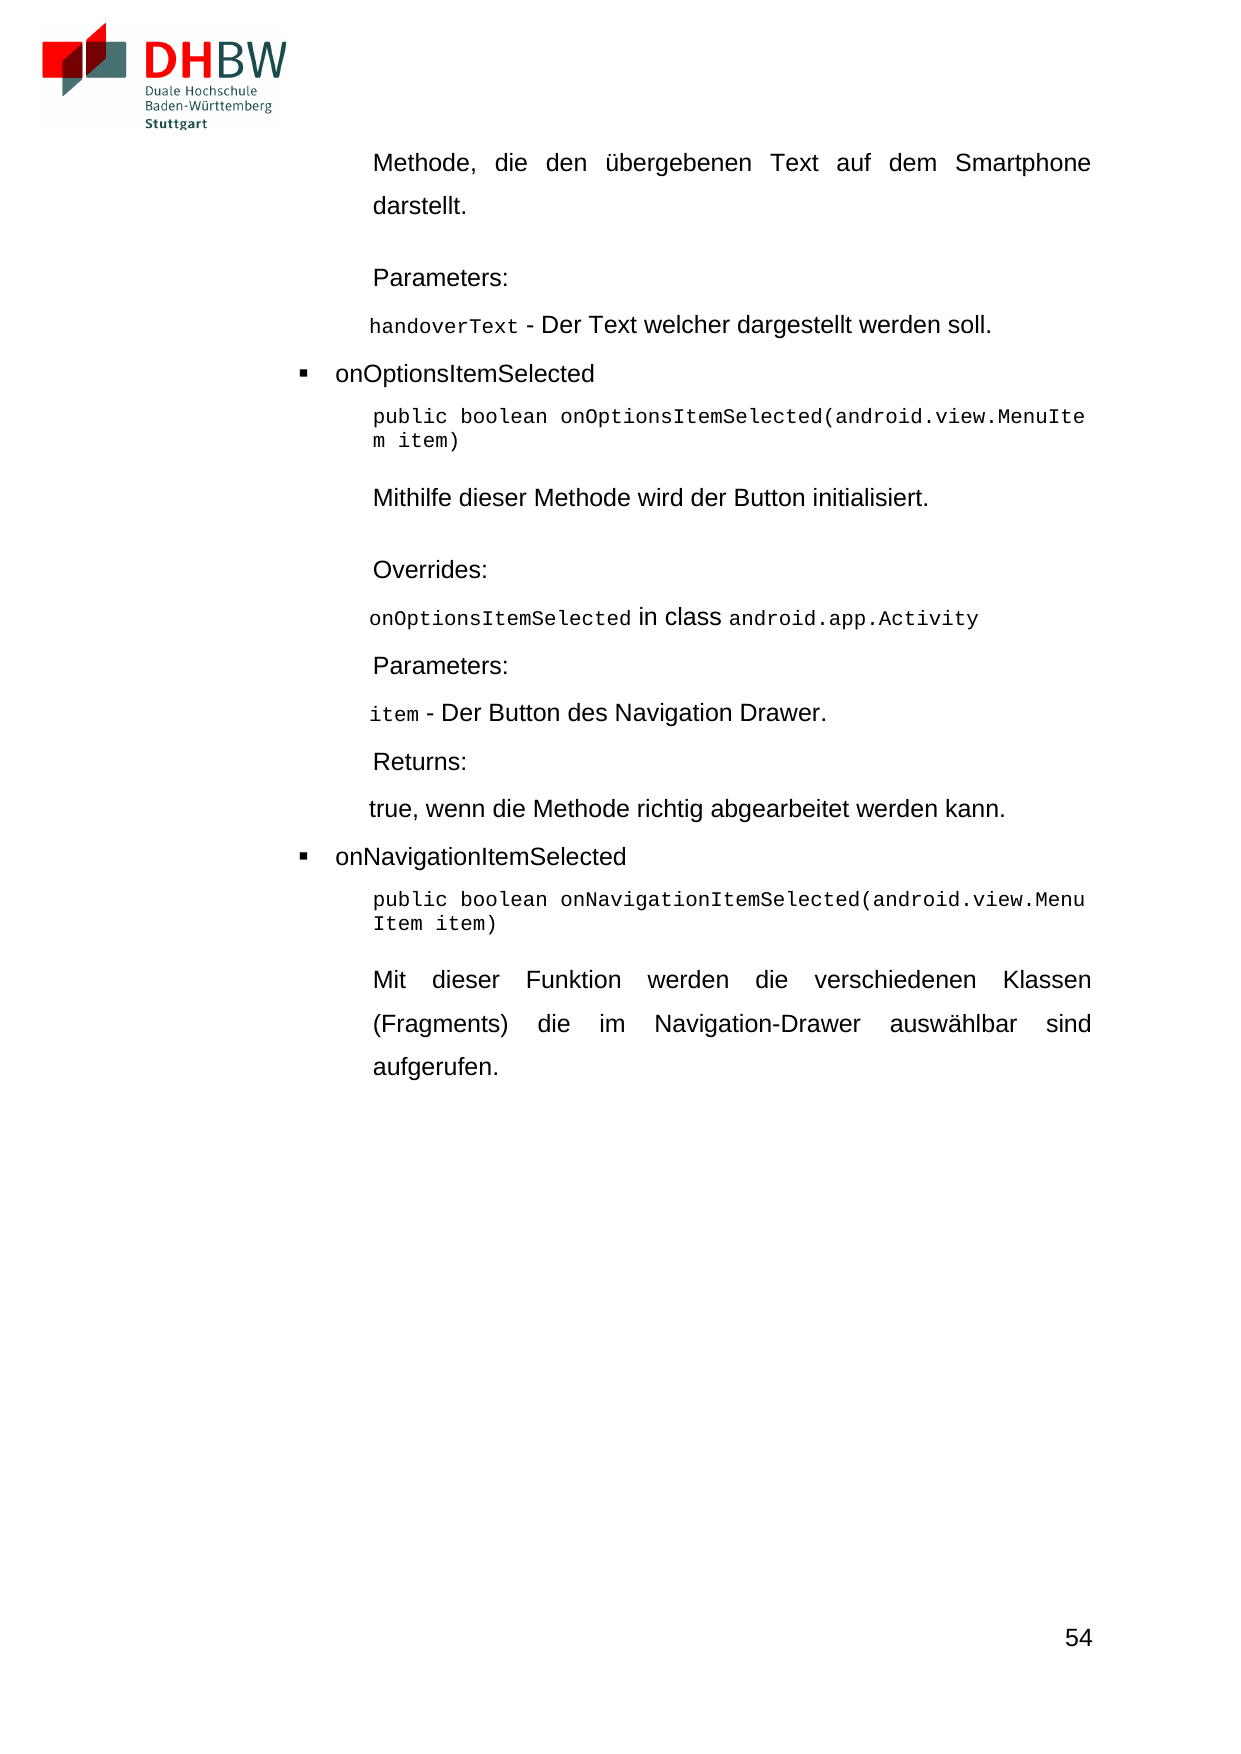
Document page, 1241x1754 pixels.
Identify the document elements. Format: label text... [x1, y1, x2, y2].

text public boolean onNavigationItemSelected(android.view.MenuItem item) [373, 889, 1093, 936]
text Mit dieser Funktion werden die verschiedenen Klassen (Fragments) die im Navigation-Drawer auswählbar sind aufgerufen. [373, 965, 1093, 1080]
text item - Der Button des Navigation Drawer. [296, 698, 1093, 728]
picture [39, 20, 286, 130]
text handoverText - Der Text welcher dargestellt werden soll. [296, 310, 1093, 340]
text public boolean onOptionsItemSelected(android.view.MenuItem item) [373, 406, 1093, 454]
text true, wenn die Methode richtig abgearbeitet werden kann. [296, 794, 1093, 823]
text Overrides: [373, 555, 1093, 584]
text onOptionsItemSelected in class android.app.Activity [296, 602, 1093, 632]
text Parameters: [373, 651, 1093, 680]
text Parameters: [373, 263, 1093, 292]
text Methode, die den übergebenen Text auf dem Smartphone darstellt. [373, 148, 1093, 219]
list onOptionsItemSelected [298, 359, 1093, 388]
text Returns: [373, 747, 1093, 776]
text Mithilfe dieser Methode wird der Button initialisiert. [373, 483, 1093, 512]
list onNavigationItemSelected [298, 842, 1093, 870]
